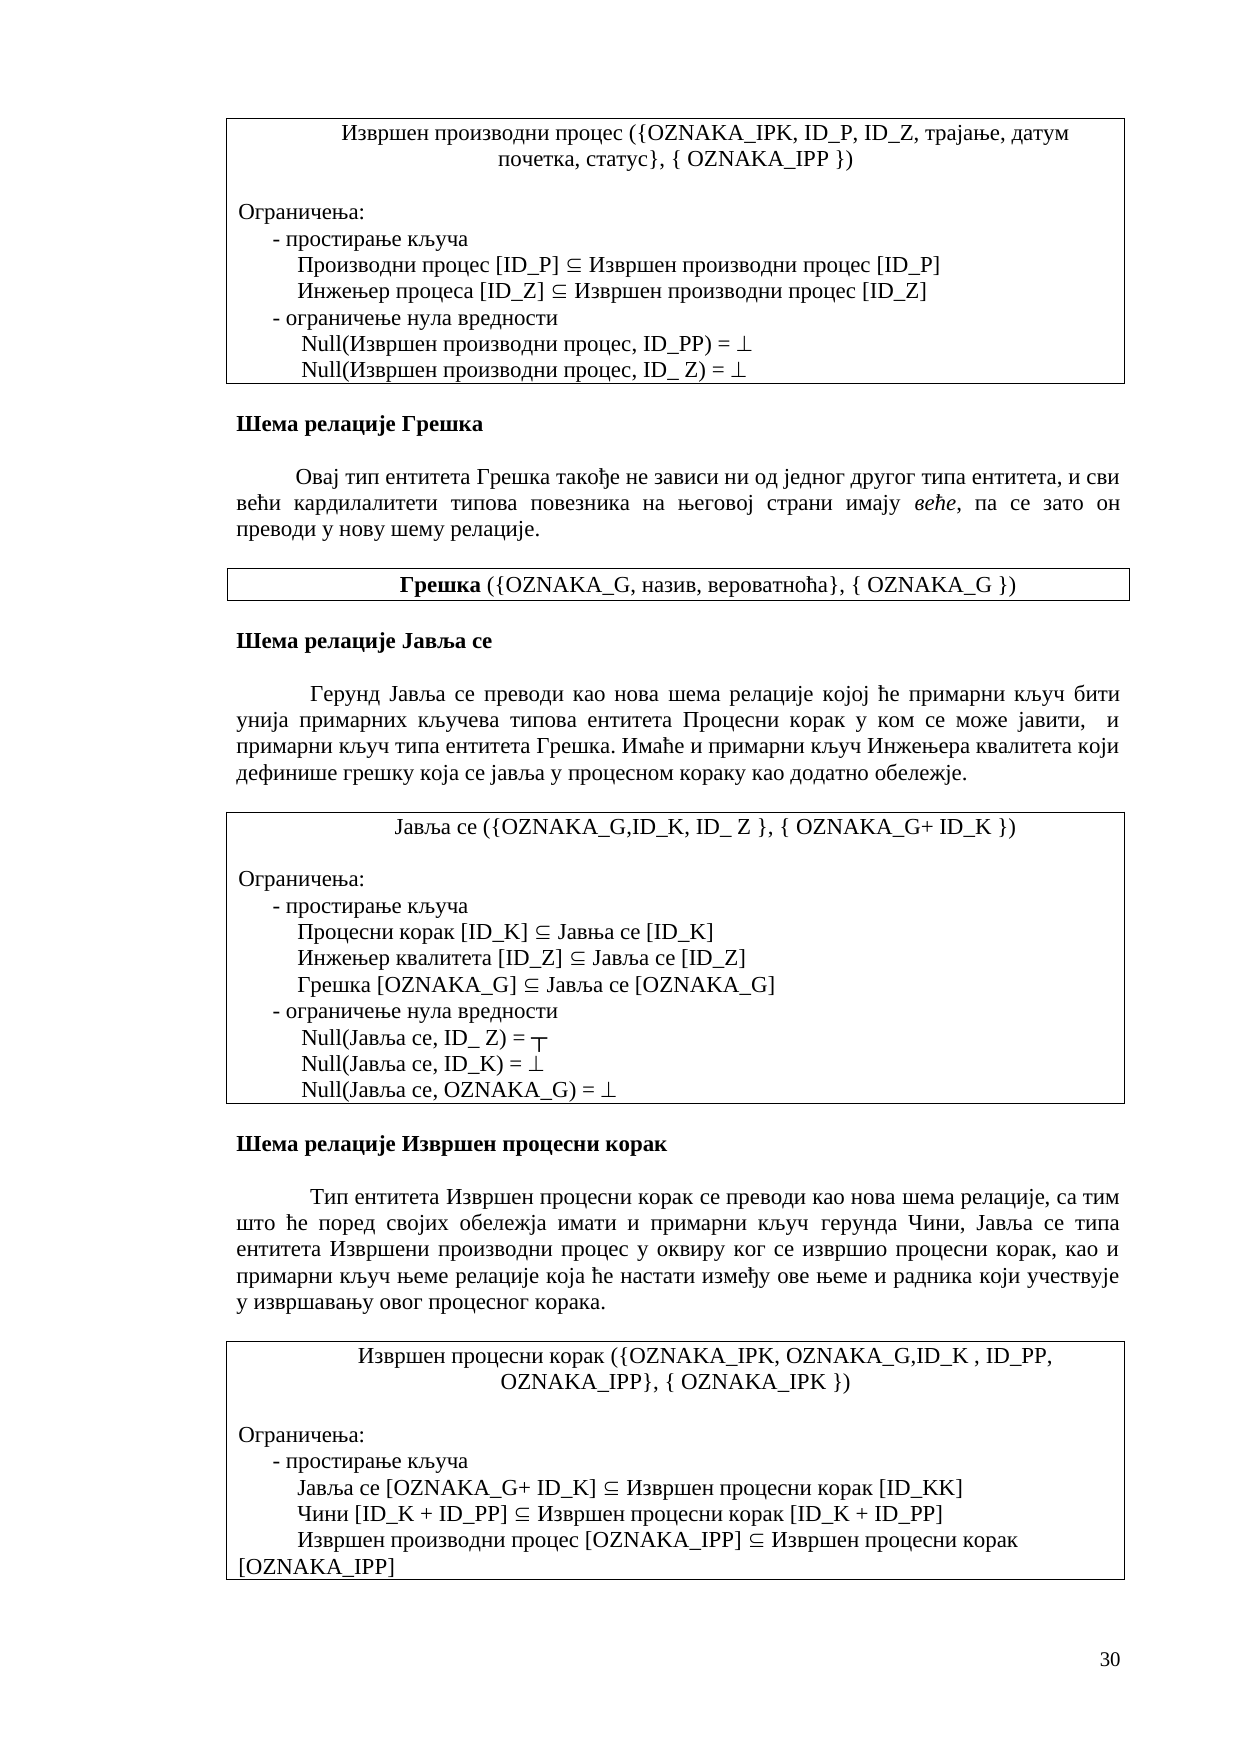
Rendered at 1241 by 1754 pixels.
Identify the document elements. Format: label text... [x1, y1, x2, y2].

text Овај тип ентитета Грешка такође не зависи ни од једног другог типа ентитета, и сви већи кардилалитети типова повезника на његовој страни имају веће, па се зато он преводи у нову шему релације. [236, 463, 1120, 542]
text Грешка ({ОZNAKA_G, назив, вероватноћа}, { OZNAKA_G }) [228, 569, 1129, 600]
text Шема релације Јавља се [236, 627, 1120, 653]
text Тип ентитета Извршен процесни корак се преводи као нова шема релације, са тим што ће поред својих обележја имати и примарни кључ герунда Чини, Јавља се типа ентитета Извршени производни процес у оквиру ког се извршио процесни корак, као и примарни кључ њеме релације која ће настати између ове њеме и радника који учествује у извршавању овог процесног корака. [236, 1183, 1120, 1314]
table_header Јавља се ({OZNAKA_G,ID_K, ID_ Z }, { OZNAKA_G+ ID_K }) Ограничења: - простирање кључа Процесни корак [ID_K] Јавња се [ID_K] Инжењер квалитета [ID_Z] Јавља се [ID_Z] Грешка [ОZNAKA_G] Јавља се [ОZNAKA_G] - ограничење нула вредности Null(Јавља се, ID_ Z) = ┬ Null(Јавља се, ID_K) = Null(Јавља се, ОZNAKA_G) = [227, 813, 1124, 1103]
text Шема релације Извршен процесни корак [236, 1130, 1120, 1156]
table_header Извршен производни процес ({ОZNAKA_IPK, ID_Р, ID_Z, трајање, датум почетка, статус}, { OZNAKA_IPР }) Ограничења: - простирање кључа Производни процес [ID_Р] Извршен производни процес [ID_Р] Инжењер процеса [ID_Z] Извршен производни процес [ID_Z] - ограничење нула вредности Null(Извршен производни процес, ID_РР) = Null(Извршен производни процес, ID_ Z) = [227, 119, 1124, 383]
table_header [227, 1342, 1124, 1579]
text Герунд Јавља се преводи као нова шема релације којој ће примарни кључ бити унија примарних кључева типова ентитета Процесни корак у ком се може јавити, и примарни кључ типа ентитета Грешка. Имаће и примарни кључ Инжењера квалитета који дефинише грешку која се јавља у процесном кораку као додатно обележје. [236, 680, 1120, 785]
text Шема релације Грешка [236, 410, 1120, 436]
